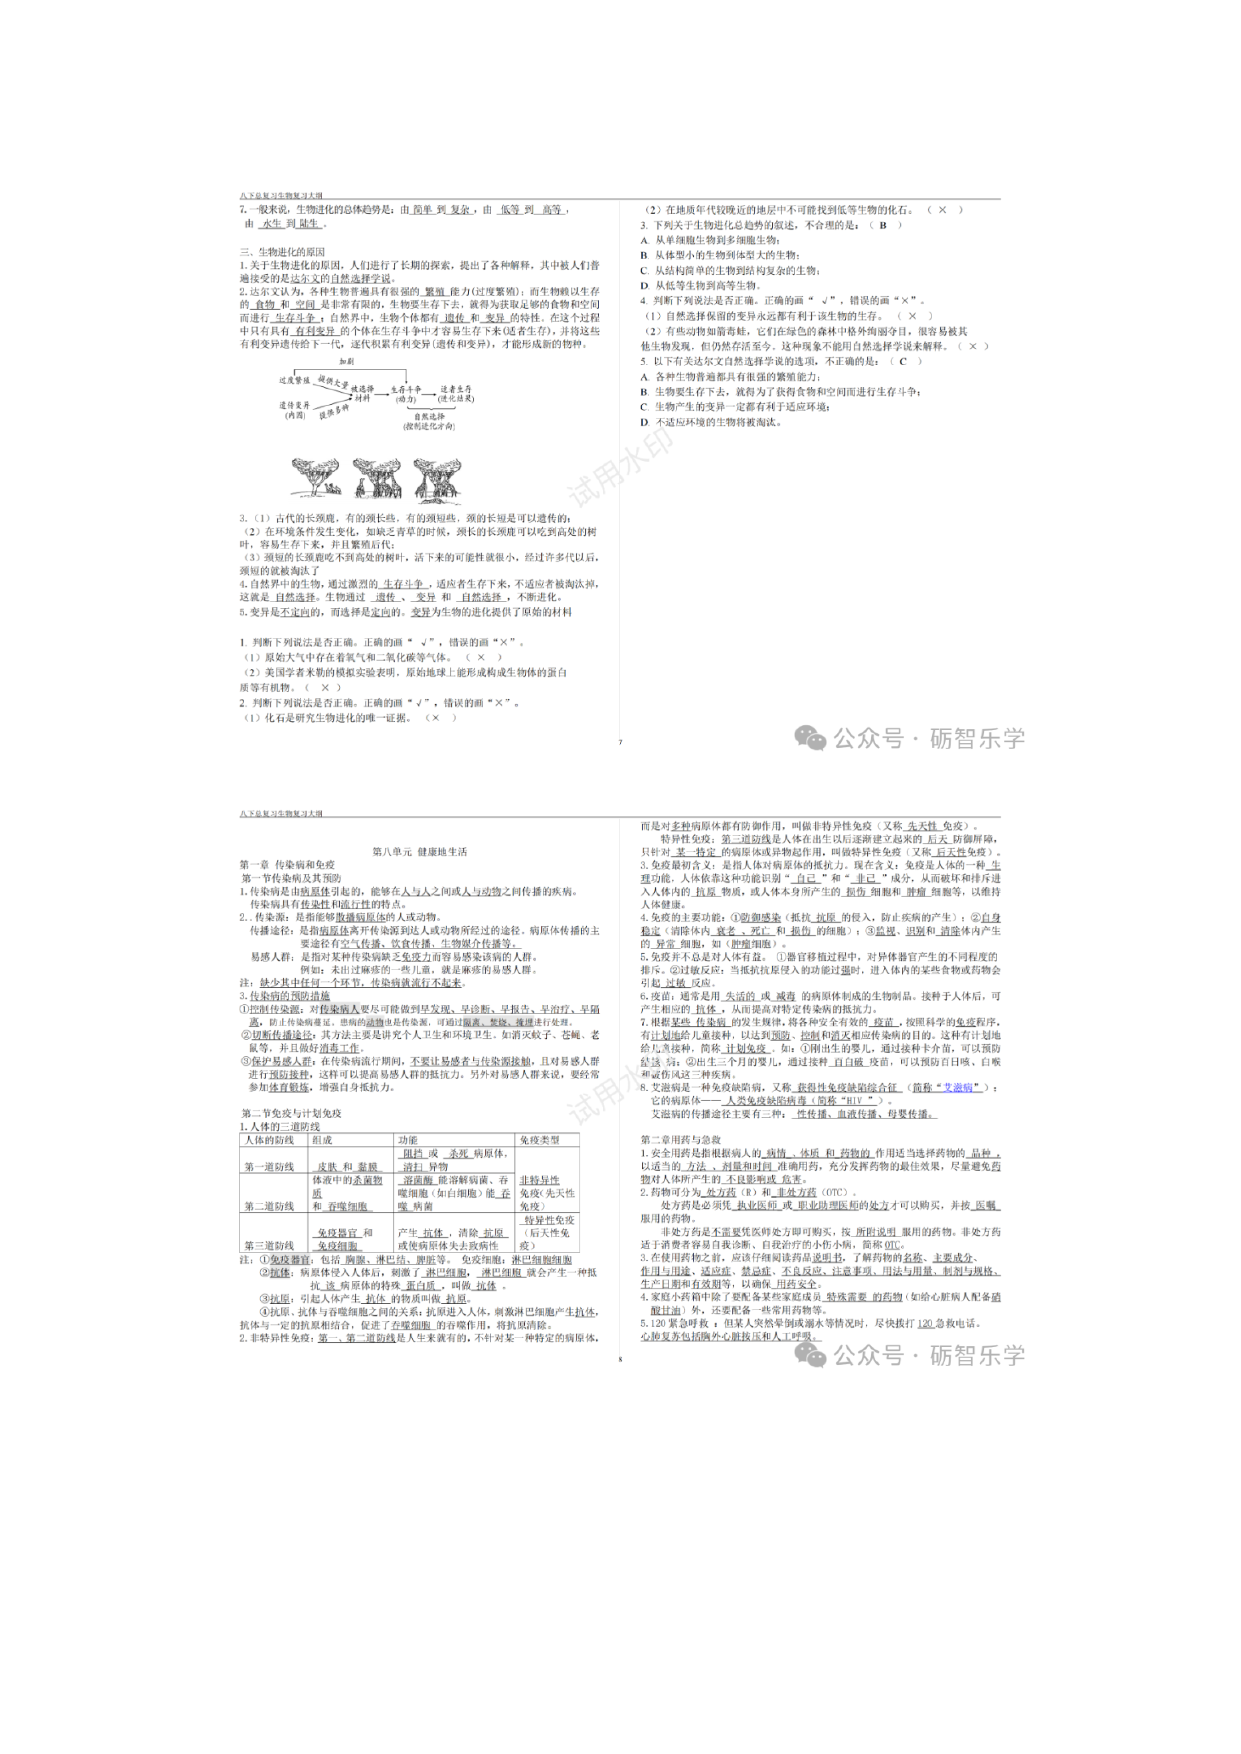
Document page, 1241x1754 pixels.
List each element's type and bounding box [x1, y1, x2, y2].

picture [187, 779, 1053, 1390]
picture [187, 162, 1053, 773]
